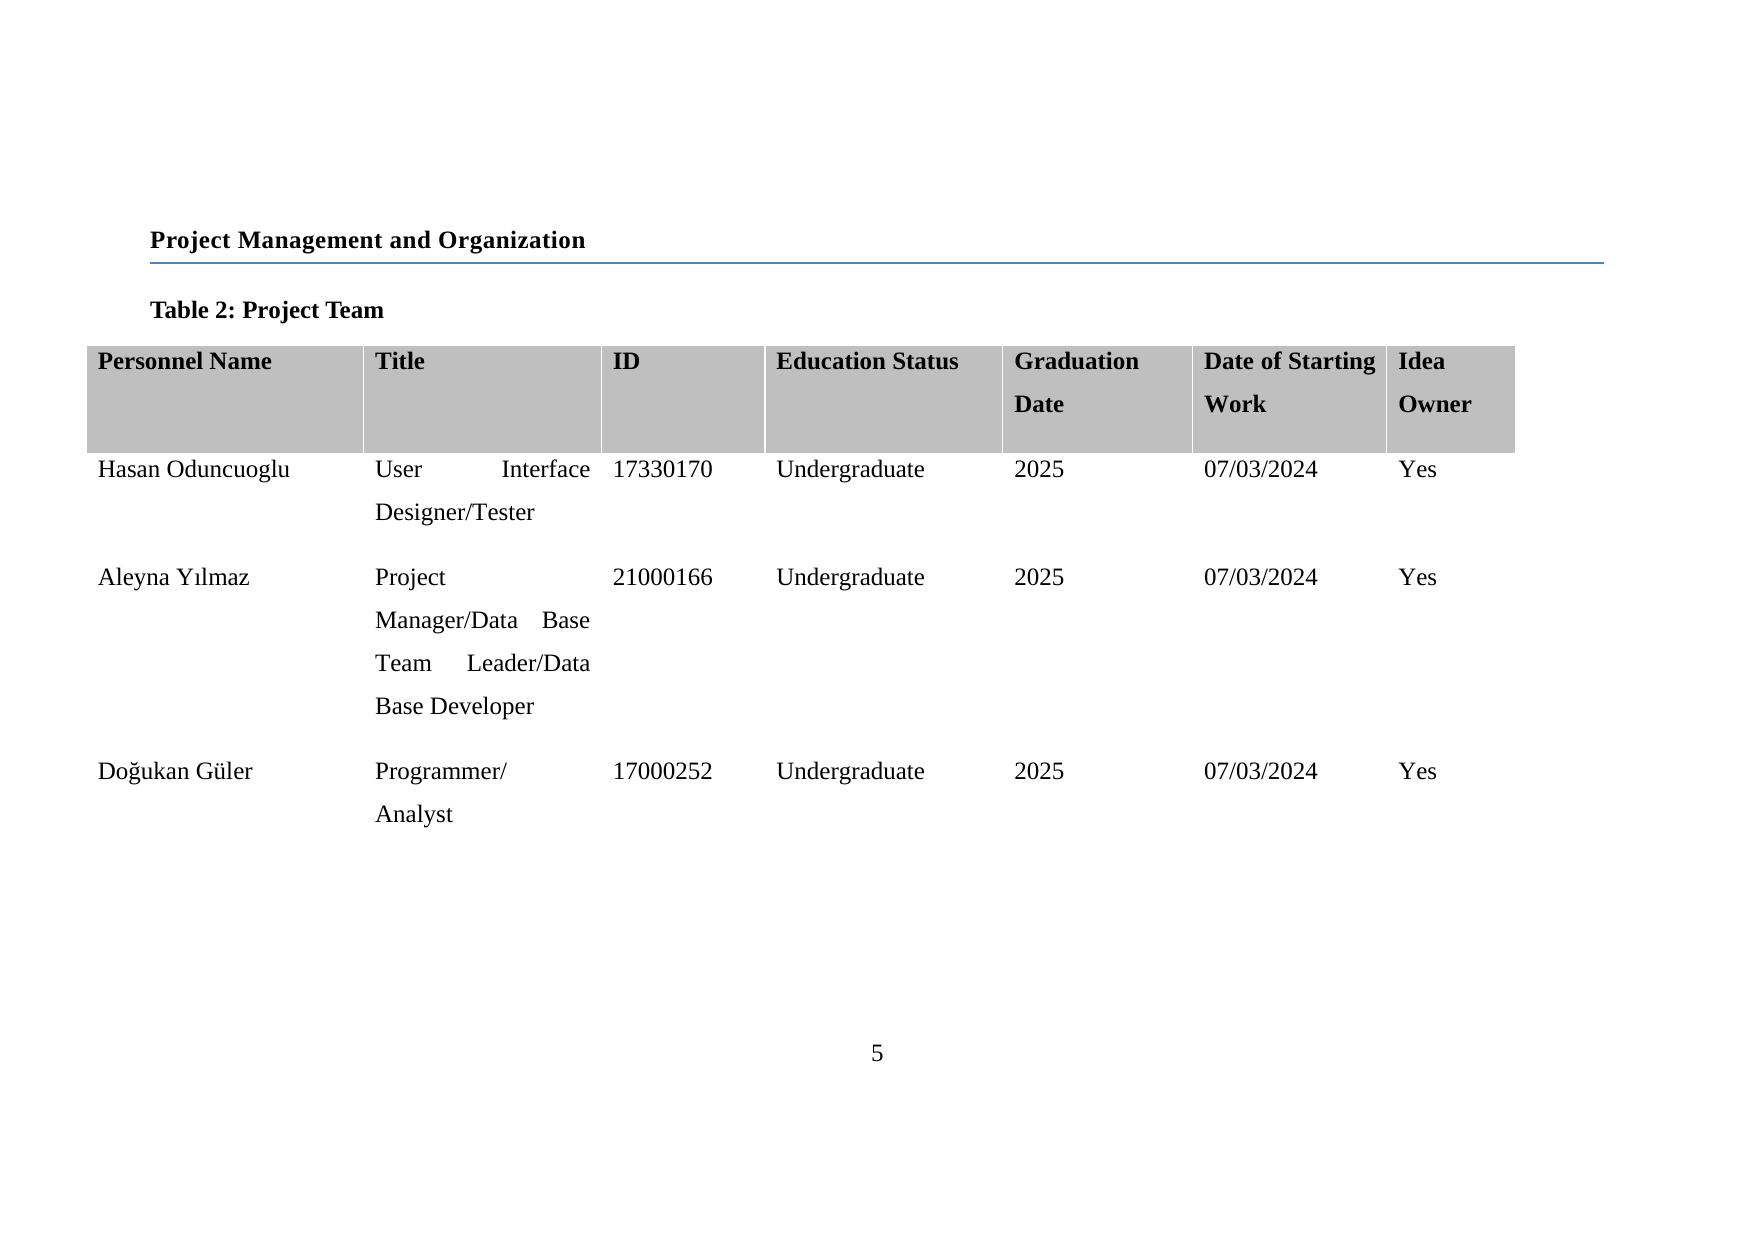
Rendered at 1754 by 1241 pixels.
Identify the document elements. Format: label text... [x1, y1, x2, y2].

table_header Title [364, 346, 601, 453]
table_cell 21000166 [602, 562, 764, 755]
table_cell 17330170 [602, 454, 764, 561]
title Project Management and Organization [150, 225, 1604, 262]
table_cell Hasan Oduncuoglu [87, 454, 363, 561]
table_cell Programmer/ Analyst [364, 756, 601, 863]
subtitle Table 2: Project Team [150, 295, 1604, 324]
table_cell Aleyna Yılmaz [87, 562, 363, 755]
table_header Education Status [766, 346, 1002, 453]
table_header Graduation Date [1003, 346, 1192, 453]
table_cell 2025 [1003, 454, 1192, 561]
table_cell 17000252 [602, 756, 764, 863]
table_cell Yes [1387, 756, 1515, 863]
table_cell Undergraduate [766, 756, 1002, 863]
table_header Personnel Name [87, 346, 363, 453]
table_cell Doğukan Güler [87, 756, 363, 863]
table_cell 2025 [1003, 756, 1192, 863]
table_cell 07/03/2024 [1193, 562, 1386, 755]
table_cell 07/03/2024 [1193, 756, 1386, 863]
table_cell Yes [1387, 562, 1515, 755]
table_cell Undergraduate [766, 562, 1002, 755]
table_cell 07/03/2024 [1193, 454, 1386, 561]
table_header Date of Starting Work [1193, 346, 1386, 453]
table_cell User Interface Designer/Tester [364, 454, 601, 561]
table_header Idea Owner [1387, 346, 1515, 453]
table_header ID [602, 346, 764, 453]
table_cell Project Manager/Data Base Team Leader/Data Base Developer [364, 562, 601, 755]
table_cell Yes [1387, 454, 1515, 561]
table_cell Undergraduate [766, 454, 1002, 561]
table_cell 2025 [1003, 562, 1192, 755]
